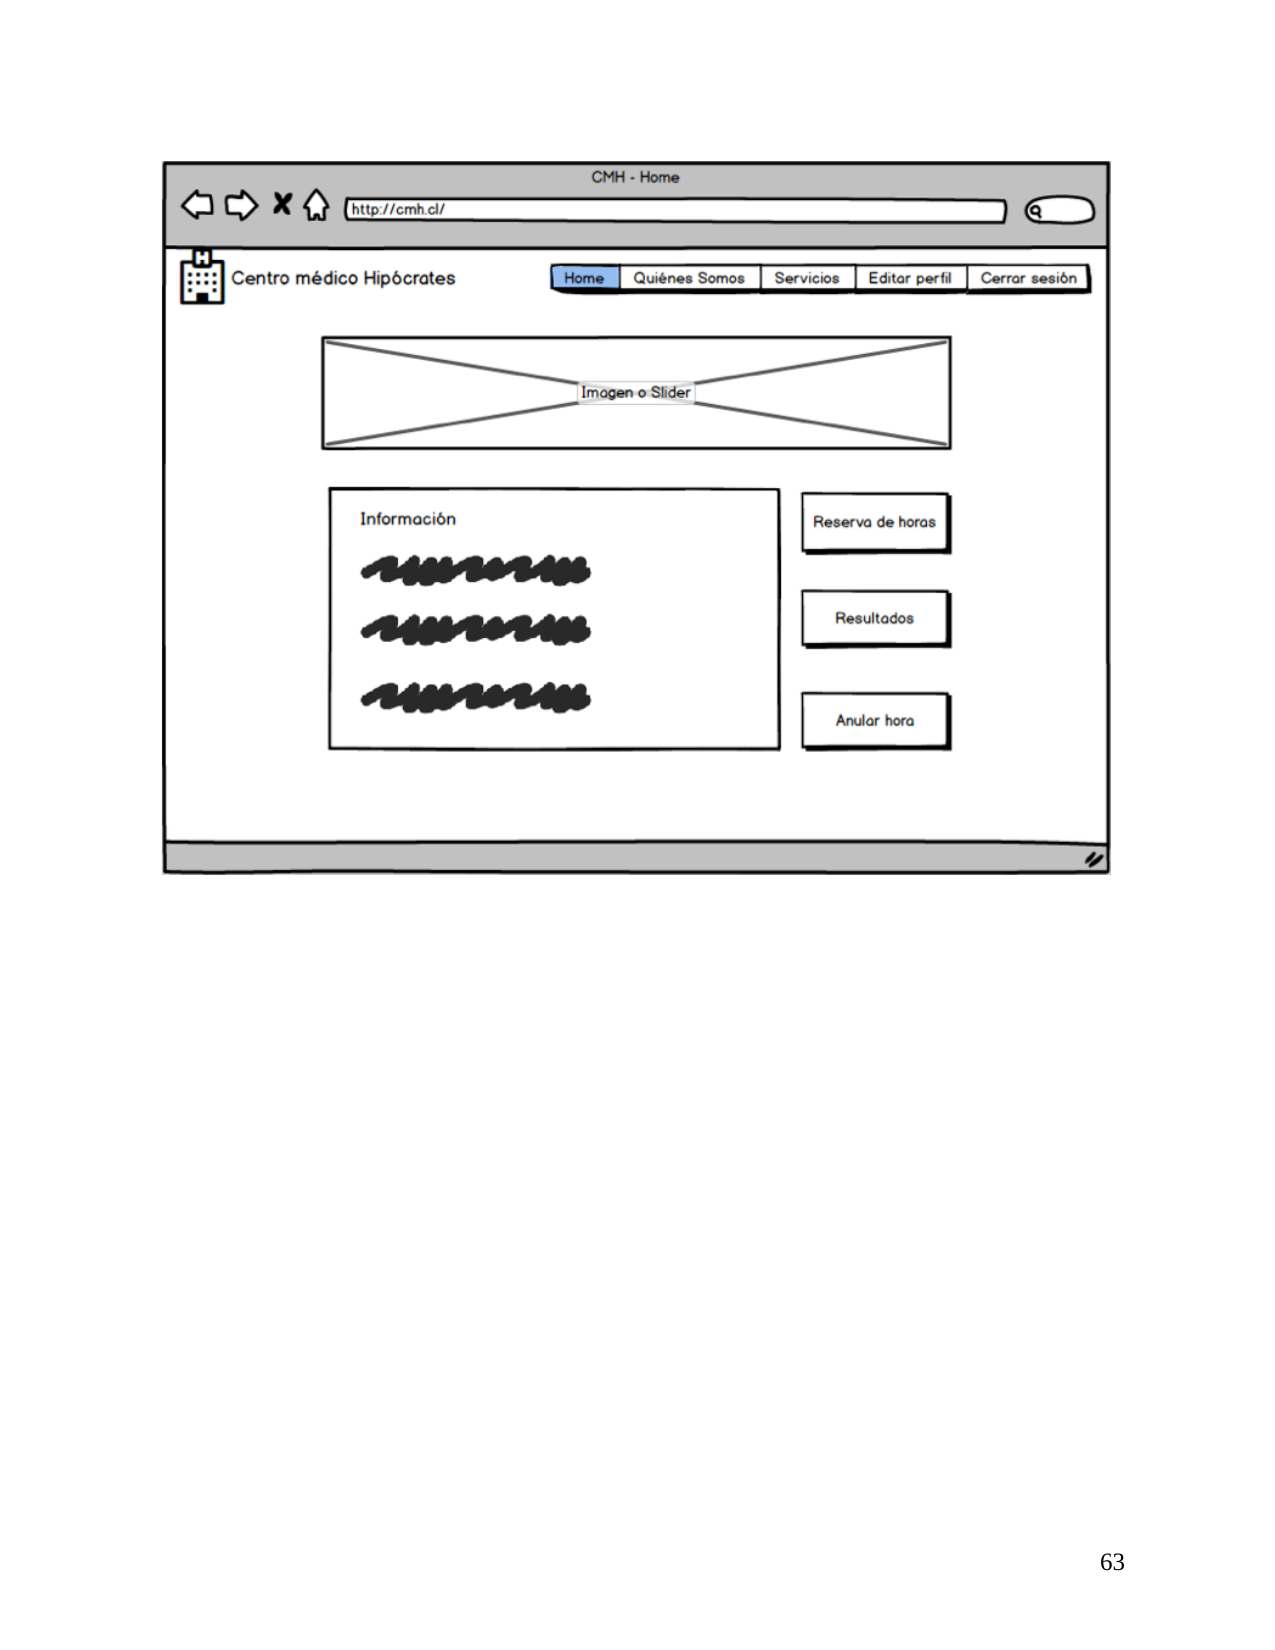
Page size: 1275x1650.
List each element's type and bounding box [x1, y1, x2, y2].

picture [150, 150, 1123, 903]
